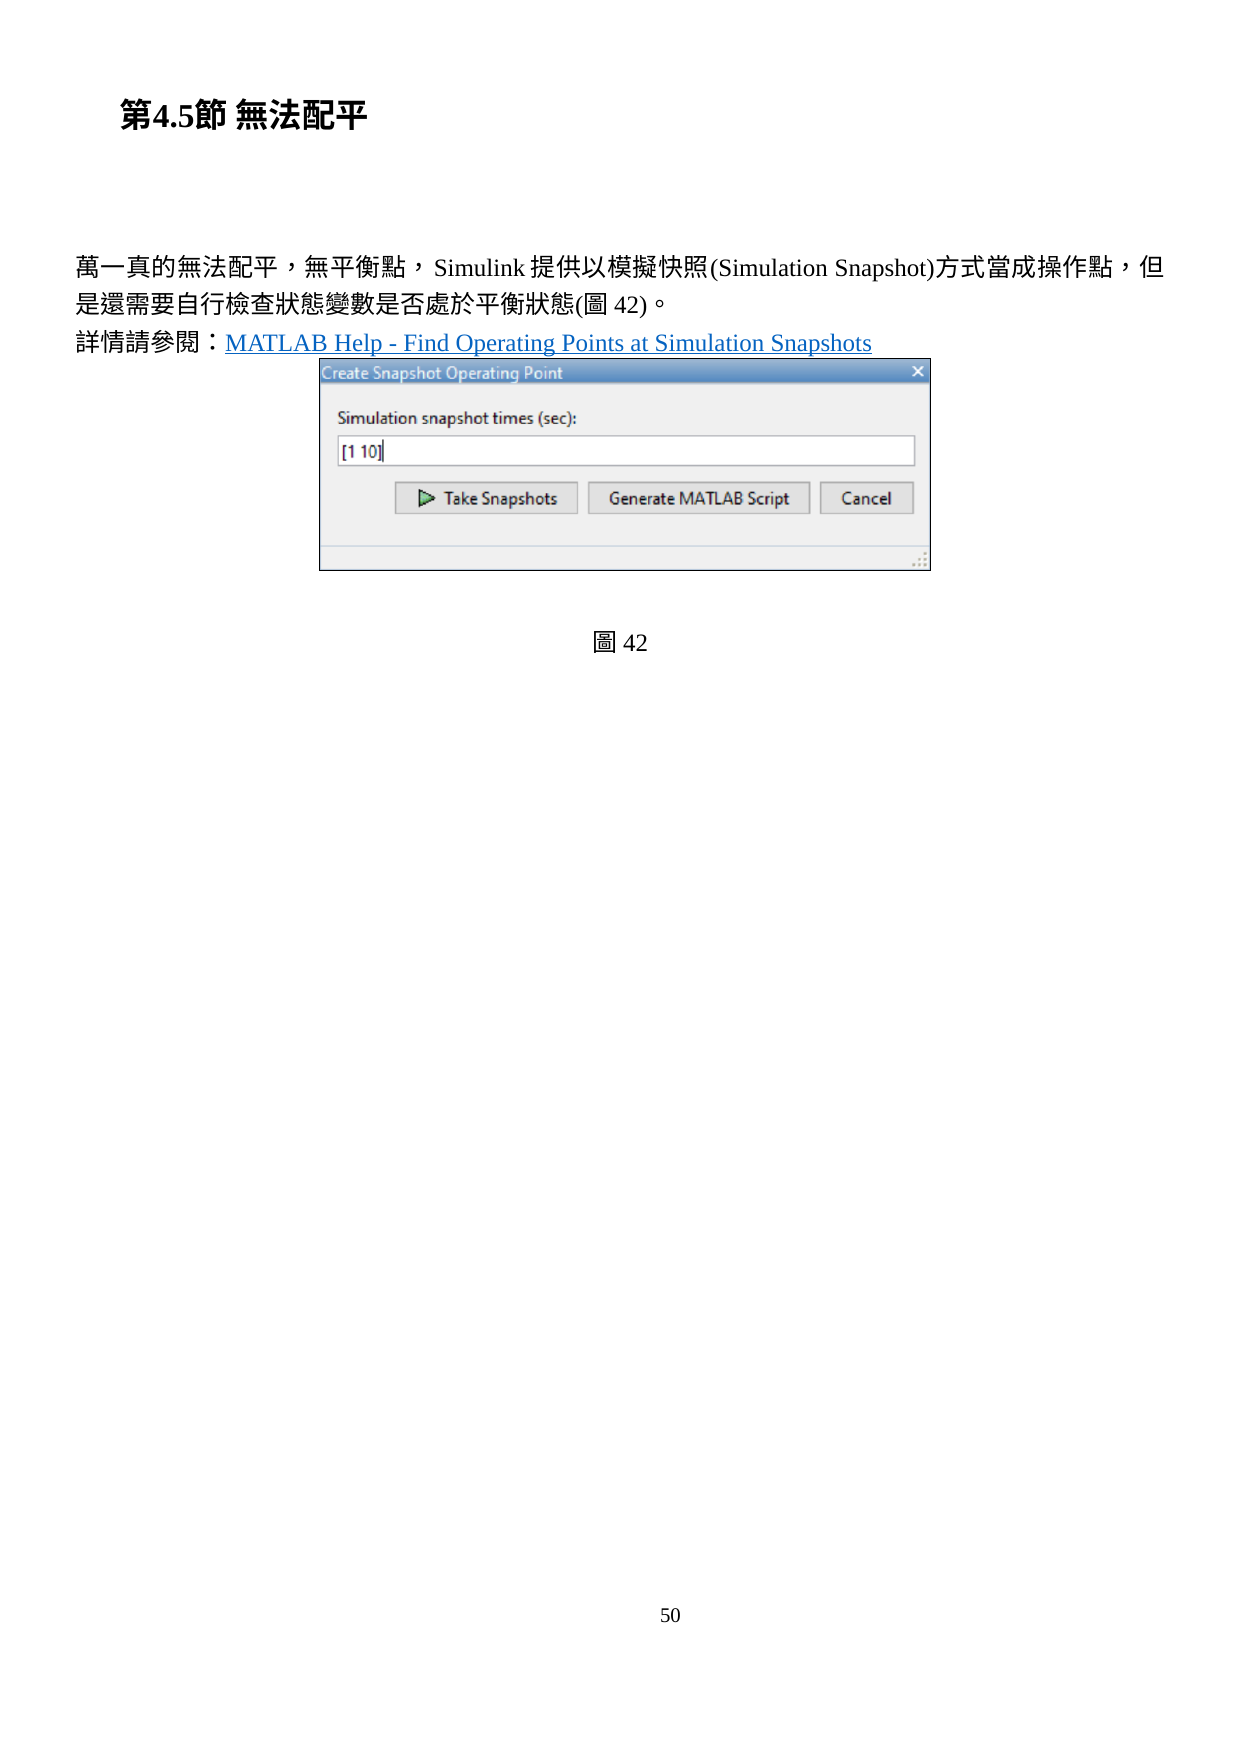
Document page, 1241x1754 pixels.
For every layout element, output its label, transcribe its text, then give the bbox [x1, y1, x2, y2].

text 萬一真的無法配平，無平衡點，Simulink提供以模擬快照(Simulation Snapshot)方式當成操作點，但是還需要自行檢查狀態變數是否處於平衡狀態(圖 42)。 [75, 246, 1165, 321]
picture [320, 359, 930, 570]
text 詳情請參閱：MATLAB Help - Find Operating Points at Simulation Snapshots [75, 321, 1165, 359]
subtitle 無法配平 [119, 75, 1165, 150]
text 圖 42 [75, 621, 1165, 659]
